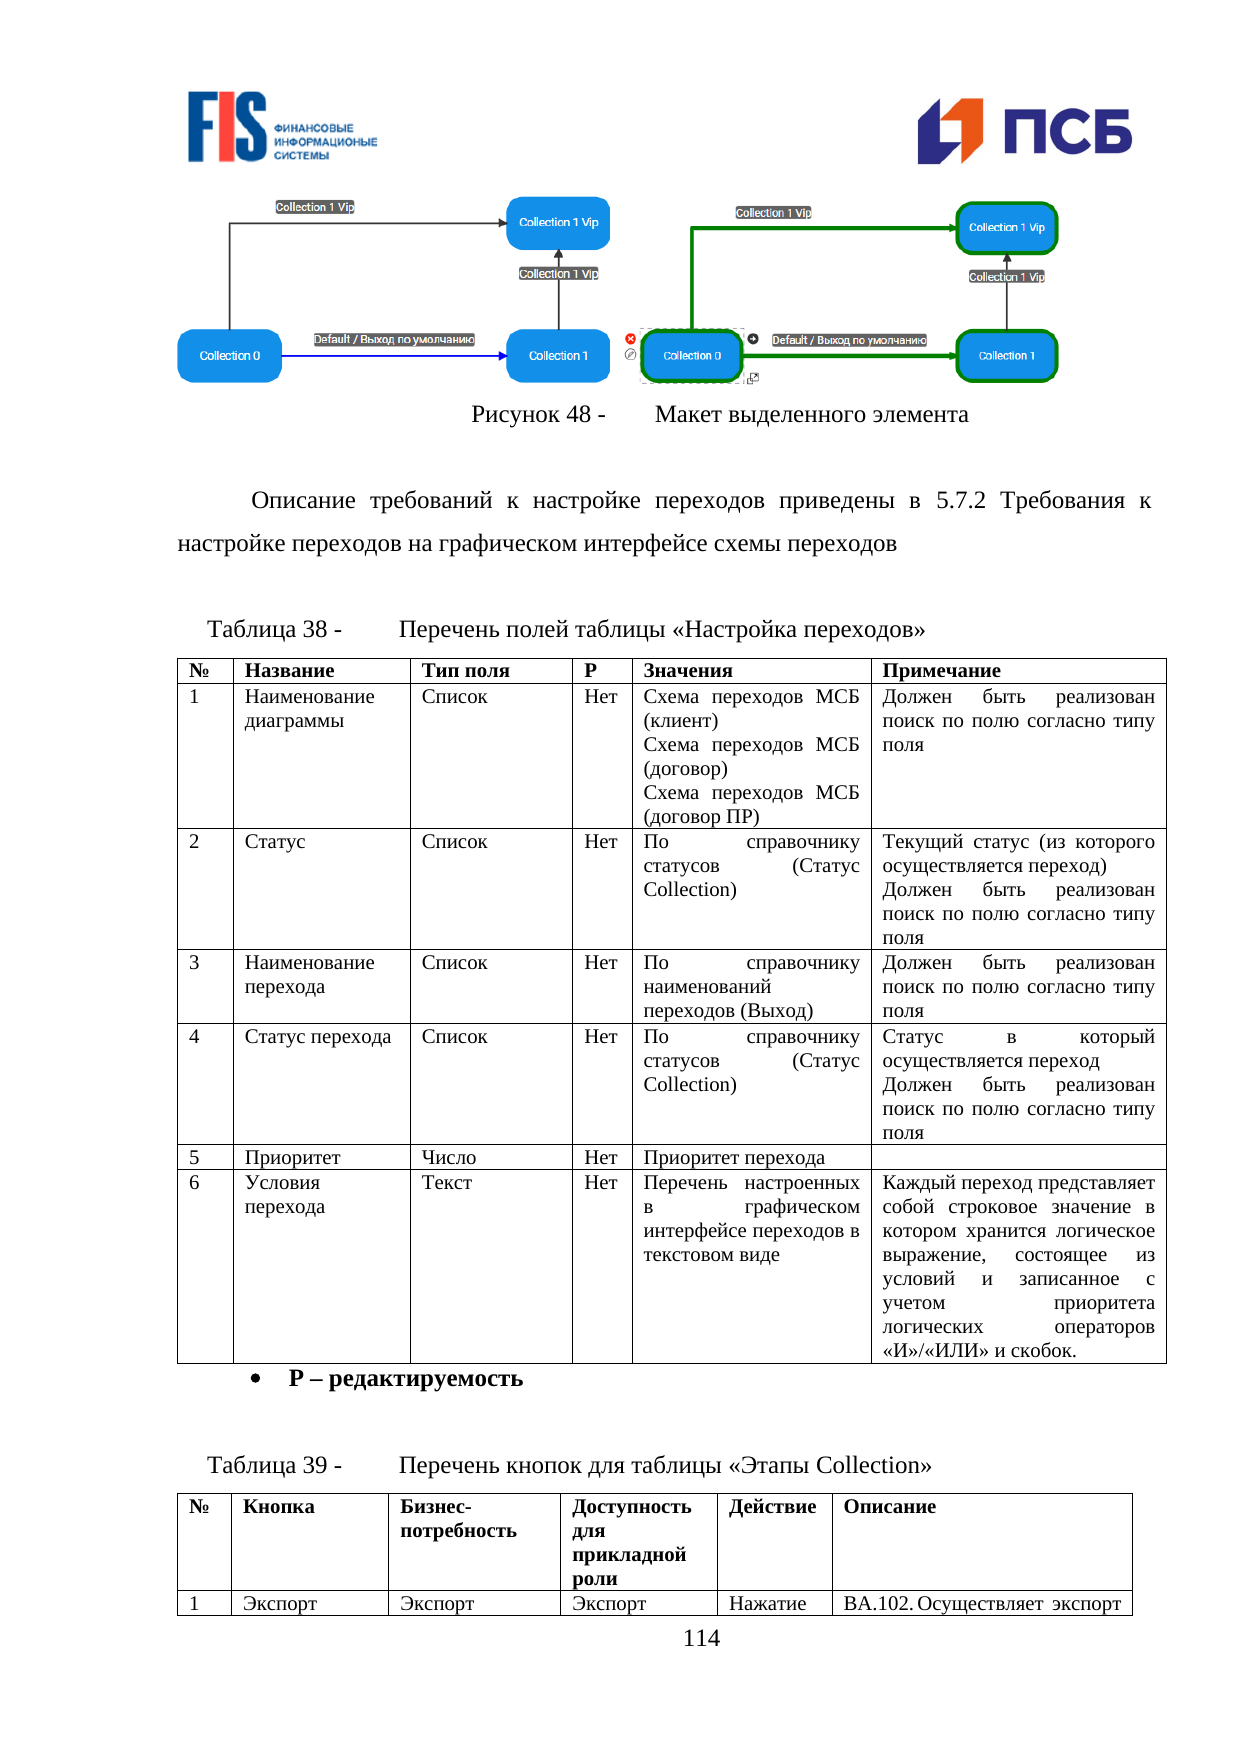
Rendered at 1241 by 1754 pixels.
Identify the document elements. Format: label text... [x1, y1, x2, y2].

list Р – редактируемость [251, 1364, 1152, 1392]
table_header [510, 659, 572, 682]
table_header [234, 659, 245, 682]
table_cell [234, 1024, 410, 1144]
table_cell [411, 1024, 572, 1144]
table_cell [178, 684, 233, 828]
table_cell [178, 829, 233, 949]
picture [177, 73, 383, 172]
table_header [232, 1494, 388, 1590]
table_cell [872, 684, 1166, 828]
picture [909, 91, 1140, 172]
picture [177, 190, 610, 385]
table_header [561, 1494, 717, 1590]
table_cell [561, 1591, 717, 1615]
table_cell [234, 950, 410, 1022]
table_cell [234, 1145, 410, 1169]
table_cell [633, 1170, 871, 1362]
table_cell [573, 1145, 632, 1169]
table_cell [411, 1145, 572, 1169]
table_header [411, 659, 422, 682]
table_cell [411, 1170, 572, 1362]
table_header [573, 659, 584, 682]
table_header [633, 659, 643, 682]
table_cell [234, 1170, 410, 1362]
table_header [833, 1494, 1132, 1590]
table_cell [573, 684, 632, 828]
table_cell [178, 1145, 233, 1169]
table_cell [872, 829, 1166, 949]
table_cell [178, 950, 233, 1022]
subtitle Макет выделенного элемента [288, 399, 1152, 427]
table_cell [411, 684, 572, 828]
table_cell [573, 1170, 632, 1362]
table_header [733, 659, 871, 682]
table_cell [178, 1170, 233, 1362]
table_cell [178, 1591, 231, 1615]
subtitle Перечень полей таблицы «Настройка переходов» [207, 614, 1152, 643]
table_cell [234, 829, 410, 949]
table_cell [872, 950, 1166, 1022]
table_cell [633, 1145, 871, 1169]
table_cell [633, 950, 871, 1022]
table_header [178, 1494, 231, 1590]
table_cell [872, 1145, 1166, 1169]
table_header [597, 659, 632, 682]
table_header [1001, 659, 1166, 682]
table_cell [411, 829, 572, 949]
subtitle Перечень кнопок для таблицы «Этапы Collection» [207, 1450, 1152, 1478]
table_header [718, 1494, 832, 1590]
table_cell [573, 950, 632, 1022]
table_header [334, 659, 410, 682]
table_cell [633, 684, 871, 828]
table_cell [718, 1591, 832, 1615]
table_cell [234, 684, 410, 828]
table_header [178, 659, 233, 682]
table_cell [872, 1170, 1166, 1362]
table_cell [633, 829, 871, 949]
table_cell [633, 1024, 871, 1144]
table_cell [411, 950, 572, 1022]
text Описание требований к настройке переходов приведены в 5.7.2 Требования к настройке переходов на графическом интерфейсе схемы переходов [177, 485, 1152, 557]
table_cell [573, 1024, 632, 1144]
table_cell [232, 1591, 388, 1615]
picture [616, 185, 1061, 385]
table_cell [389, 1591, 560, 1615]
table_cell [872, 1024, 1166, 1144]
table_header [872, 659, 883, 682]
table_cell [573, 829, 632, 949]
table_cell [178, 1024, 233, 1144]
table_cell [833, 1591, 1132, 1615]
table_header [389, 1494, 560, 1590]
